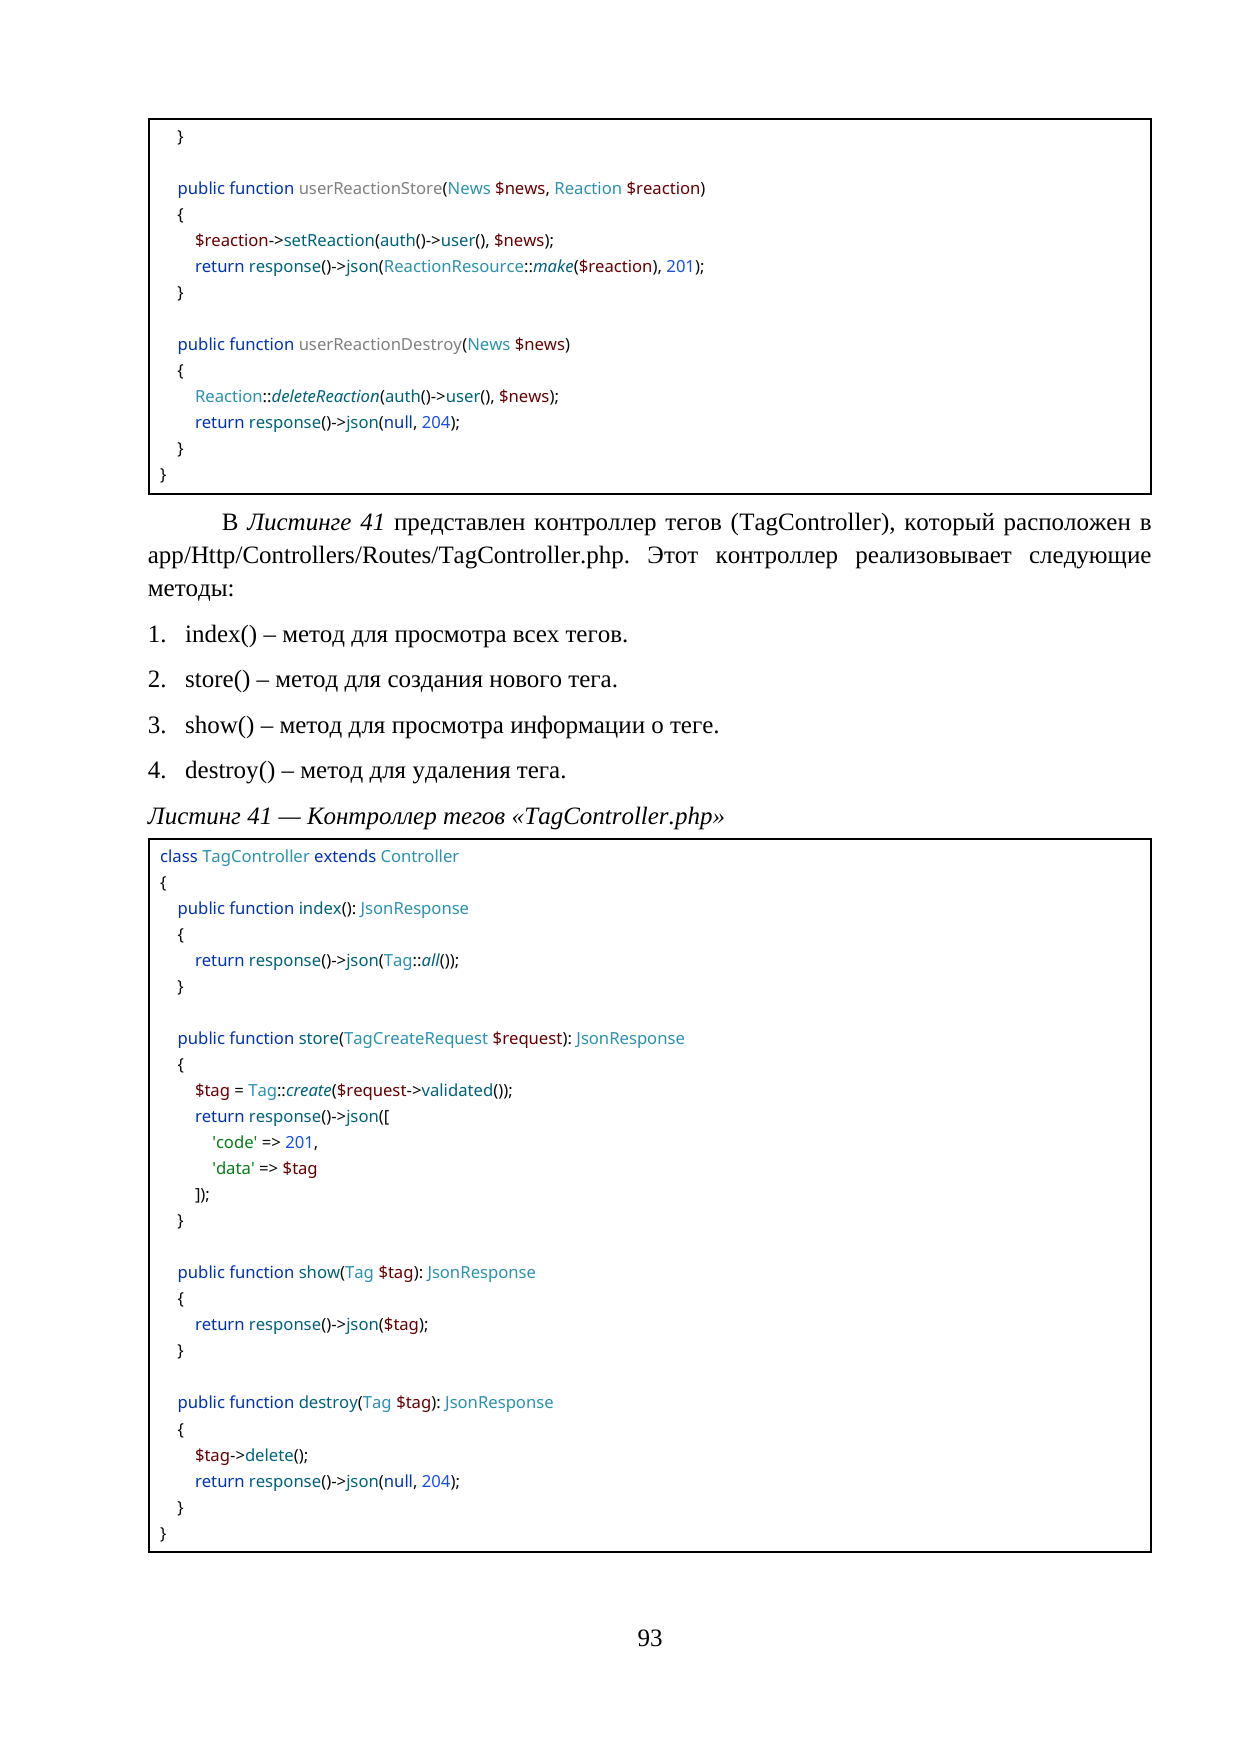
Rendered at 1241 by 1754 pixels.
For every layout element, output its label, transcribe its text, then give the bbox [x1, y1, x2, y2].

list Листинг 41 — Контроллер тегов «TagController.php» [148, 801, 1152, 829]
list store() – метод для создания нового тега. [148, 664, 1152, 693]
table_header class TagController extends Controller { public function index(): JsonResponse { return response()->json(Tag::all()); } public function store(TagCreateRequest $request): JsonResponse { $tag = Tag::create($request->validated()); return response()->json([ 'code' => 201, 'data' => $tag ]); } public function show(Tag $tag): JsonResponse { return response()->json($tag); } public function destroy(Tag $tag): JsonResponse { $tag->delete(); return response()->json(null, 204); } } [150, 840, 1150, 1551]
list destroy() – метод для удаления тега. [148, 755, 1152, 784]
text В Листинге 41 представлен контроллер тегов (TagController), который расположен в app/Http/Controllers/Routes/TagController.php. Этот контроллер реализовывает следующие методы: [148, 507, 1152, 602]
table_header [150, 120, 1150, 493]
list index() – метод для просмотра всех тегов. [148, 619, 1152, 647]
list show() – метод для просмотра информации о теге. [148, 710, 1152, 738]
